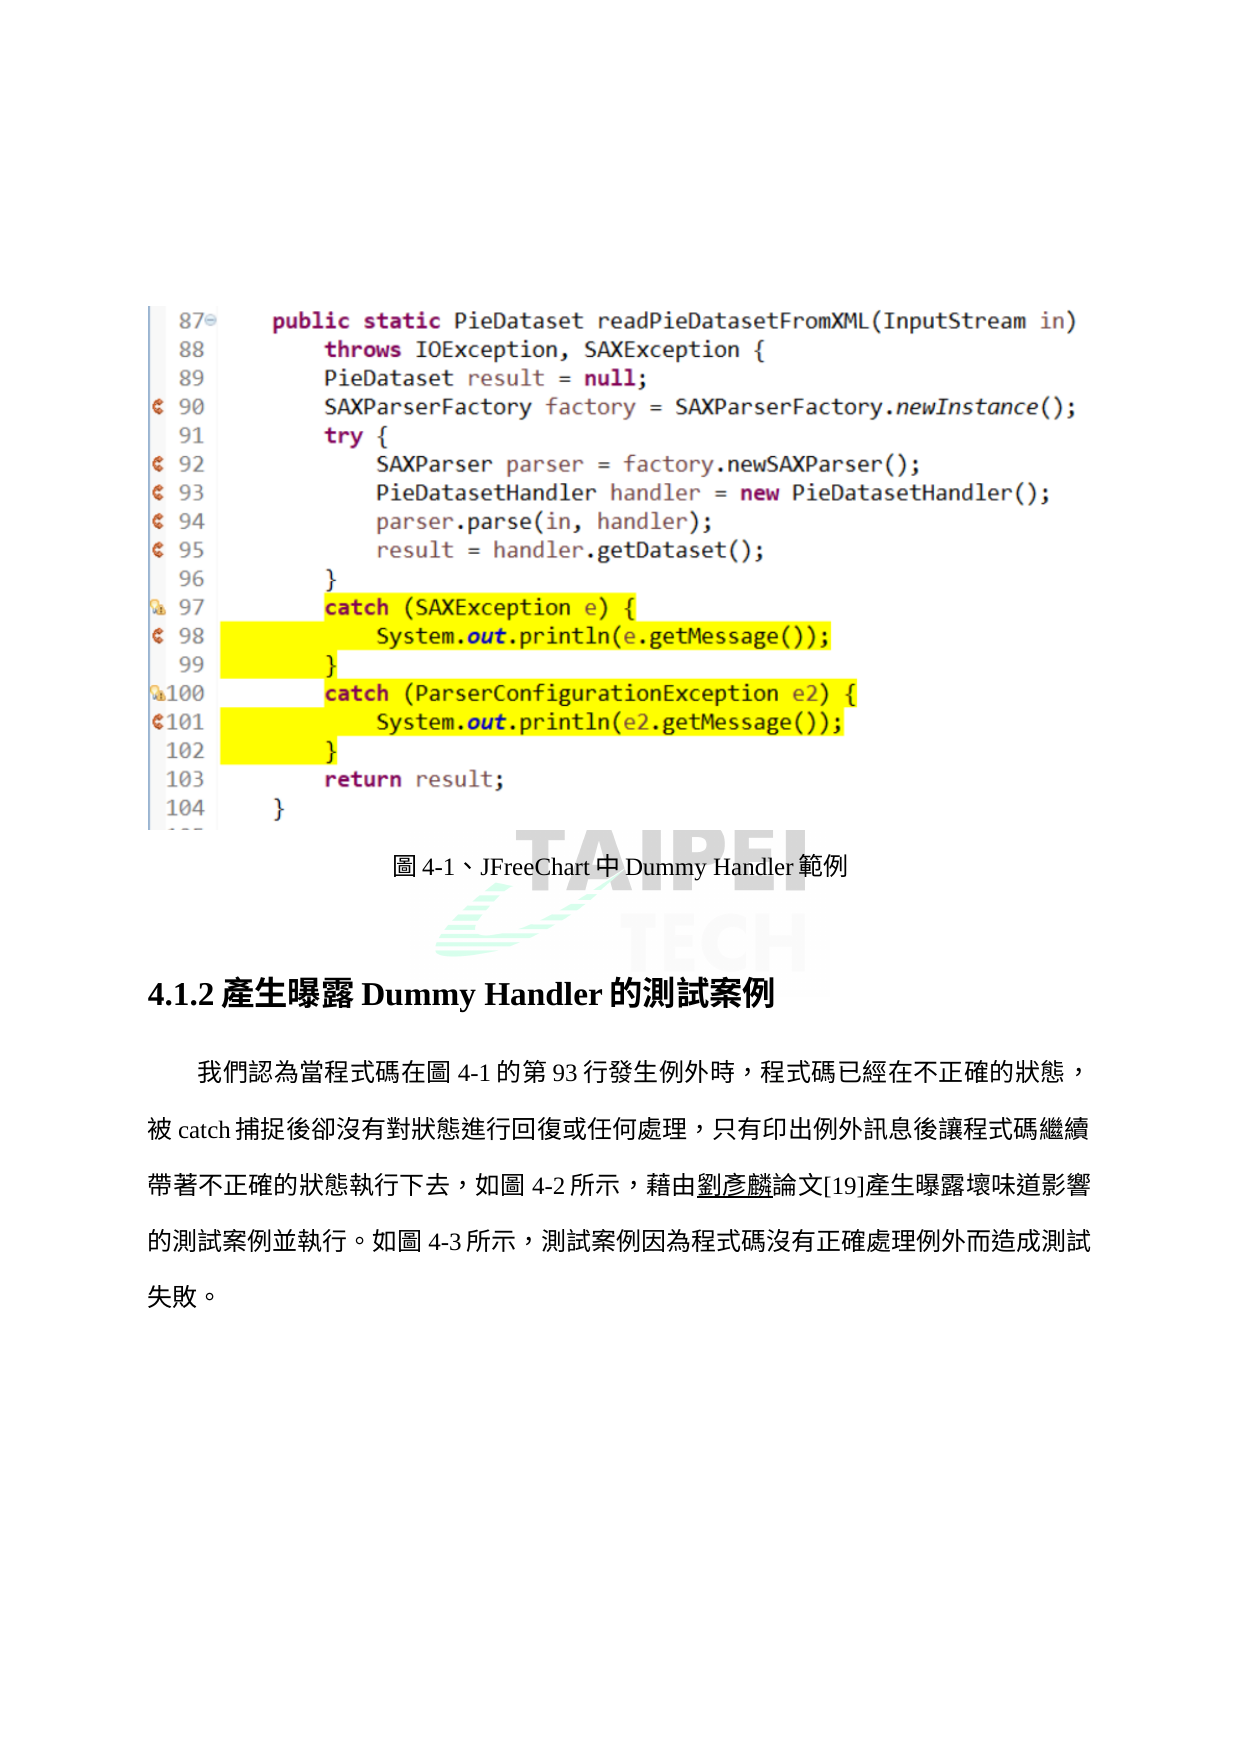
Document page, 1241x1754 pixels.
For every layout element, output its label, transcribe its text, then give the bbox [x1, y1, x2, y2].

subtitle 4.1.2產生曝露Dummy Handler的測試案例 [148, 953, 1092, 1028]
picture [148, 306, 1092, 830]
text 圖4-1、JFreeChart中Dummy Handler範例 [148, 846, 1092, 883]
text 我們認為當程式碼在圖4-1的第93行發生例外時，程式碼已經在不正確的狀態，被catch捕捉後卻沒有對狀態進行回復或任何處理，只有印出例外訊息後讓程式碼繼續帶著不正確的狀態執行下去，如圖4-2所示，藉由劉彥麟論文[19]產生曝露壞味道影響的測試案例並執行。如圖4-3所示，測試案例因為程式碼沒有正確處理例外而造成測試失敗。 [148, 1052, 1092, 1315]
